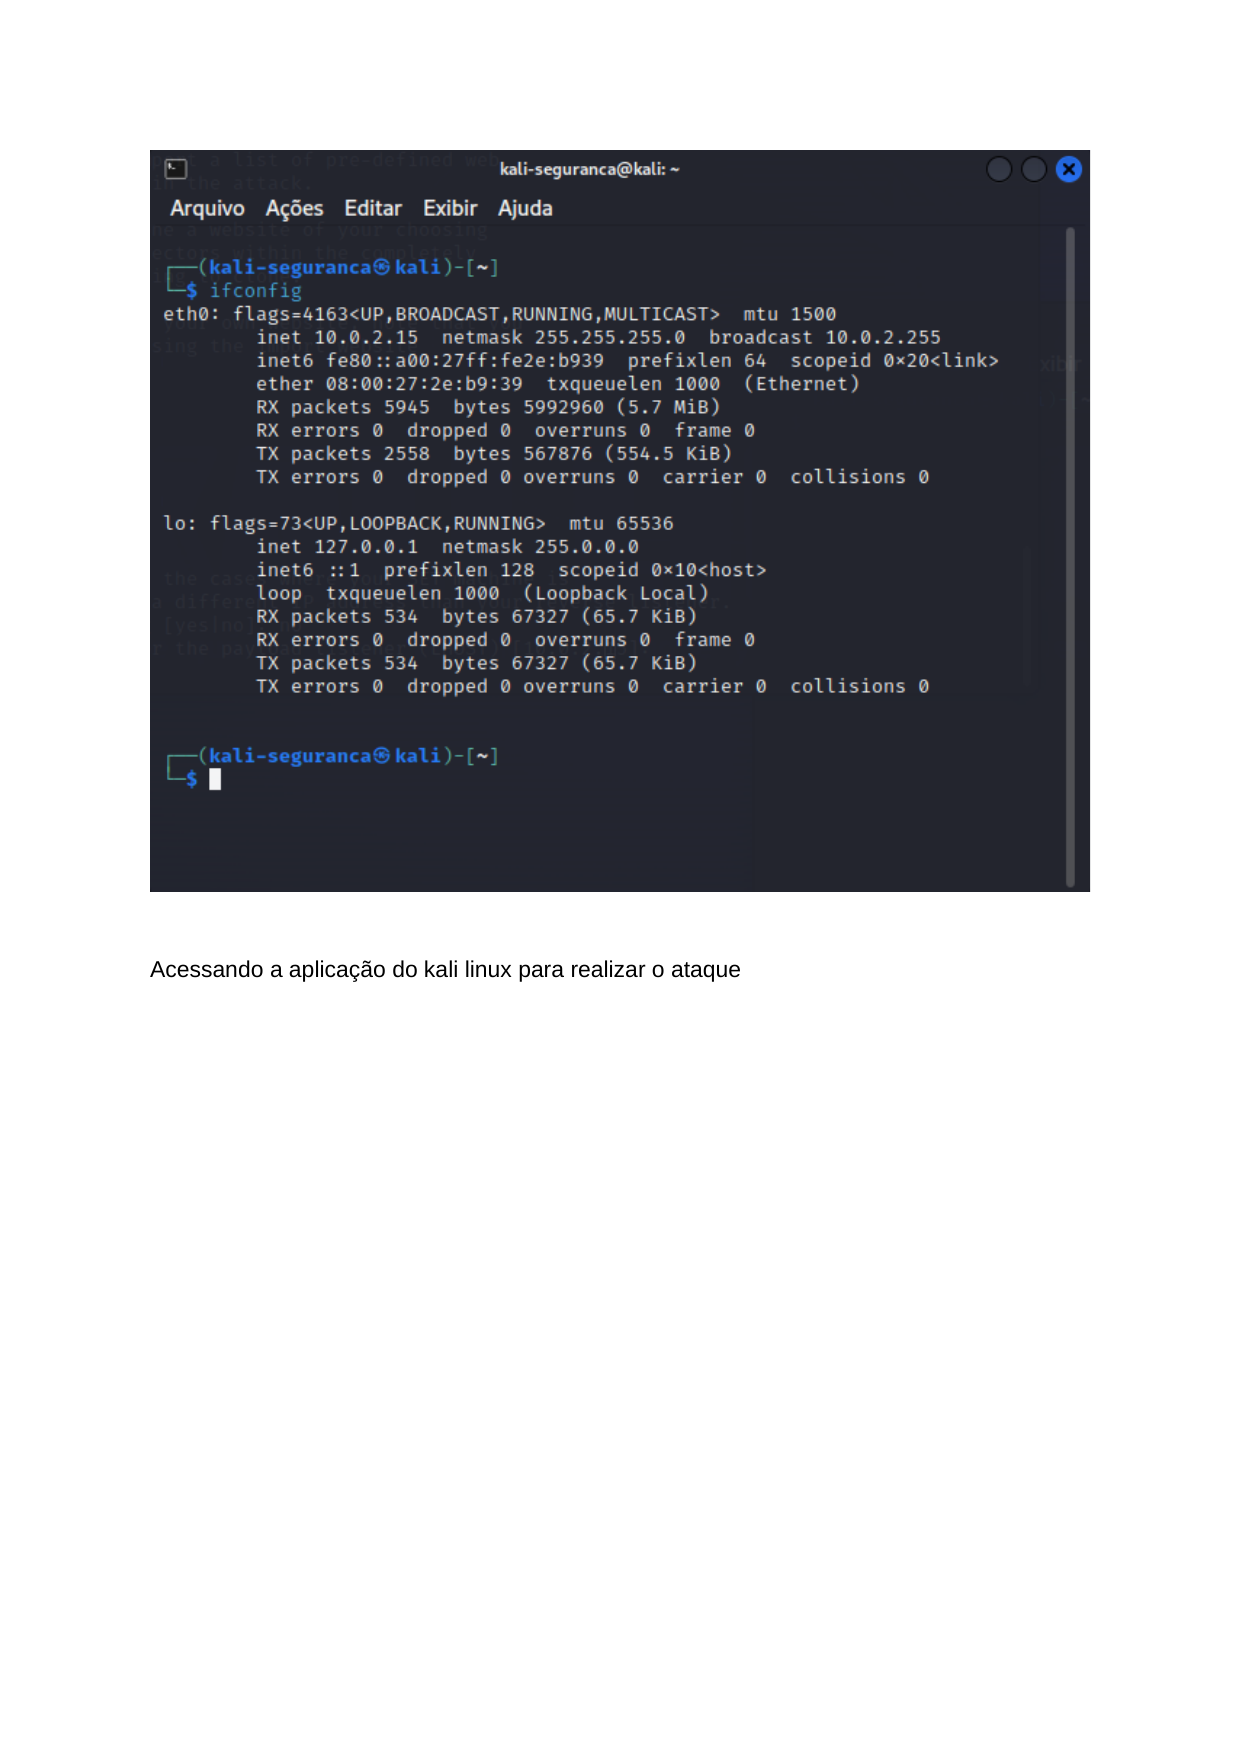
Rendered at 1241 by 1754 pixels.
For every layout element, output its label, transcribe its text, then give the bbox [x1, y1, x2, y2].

picture [150, 150, 1091, 892]
text Acessando a aplicação do kali linux para realizar o ataque [150, 926, 1090, 982]
